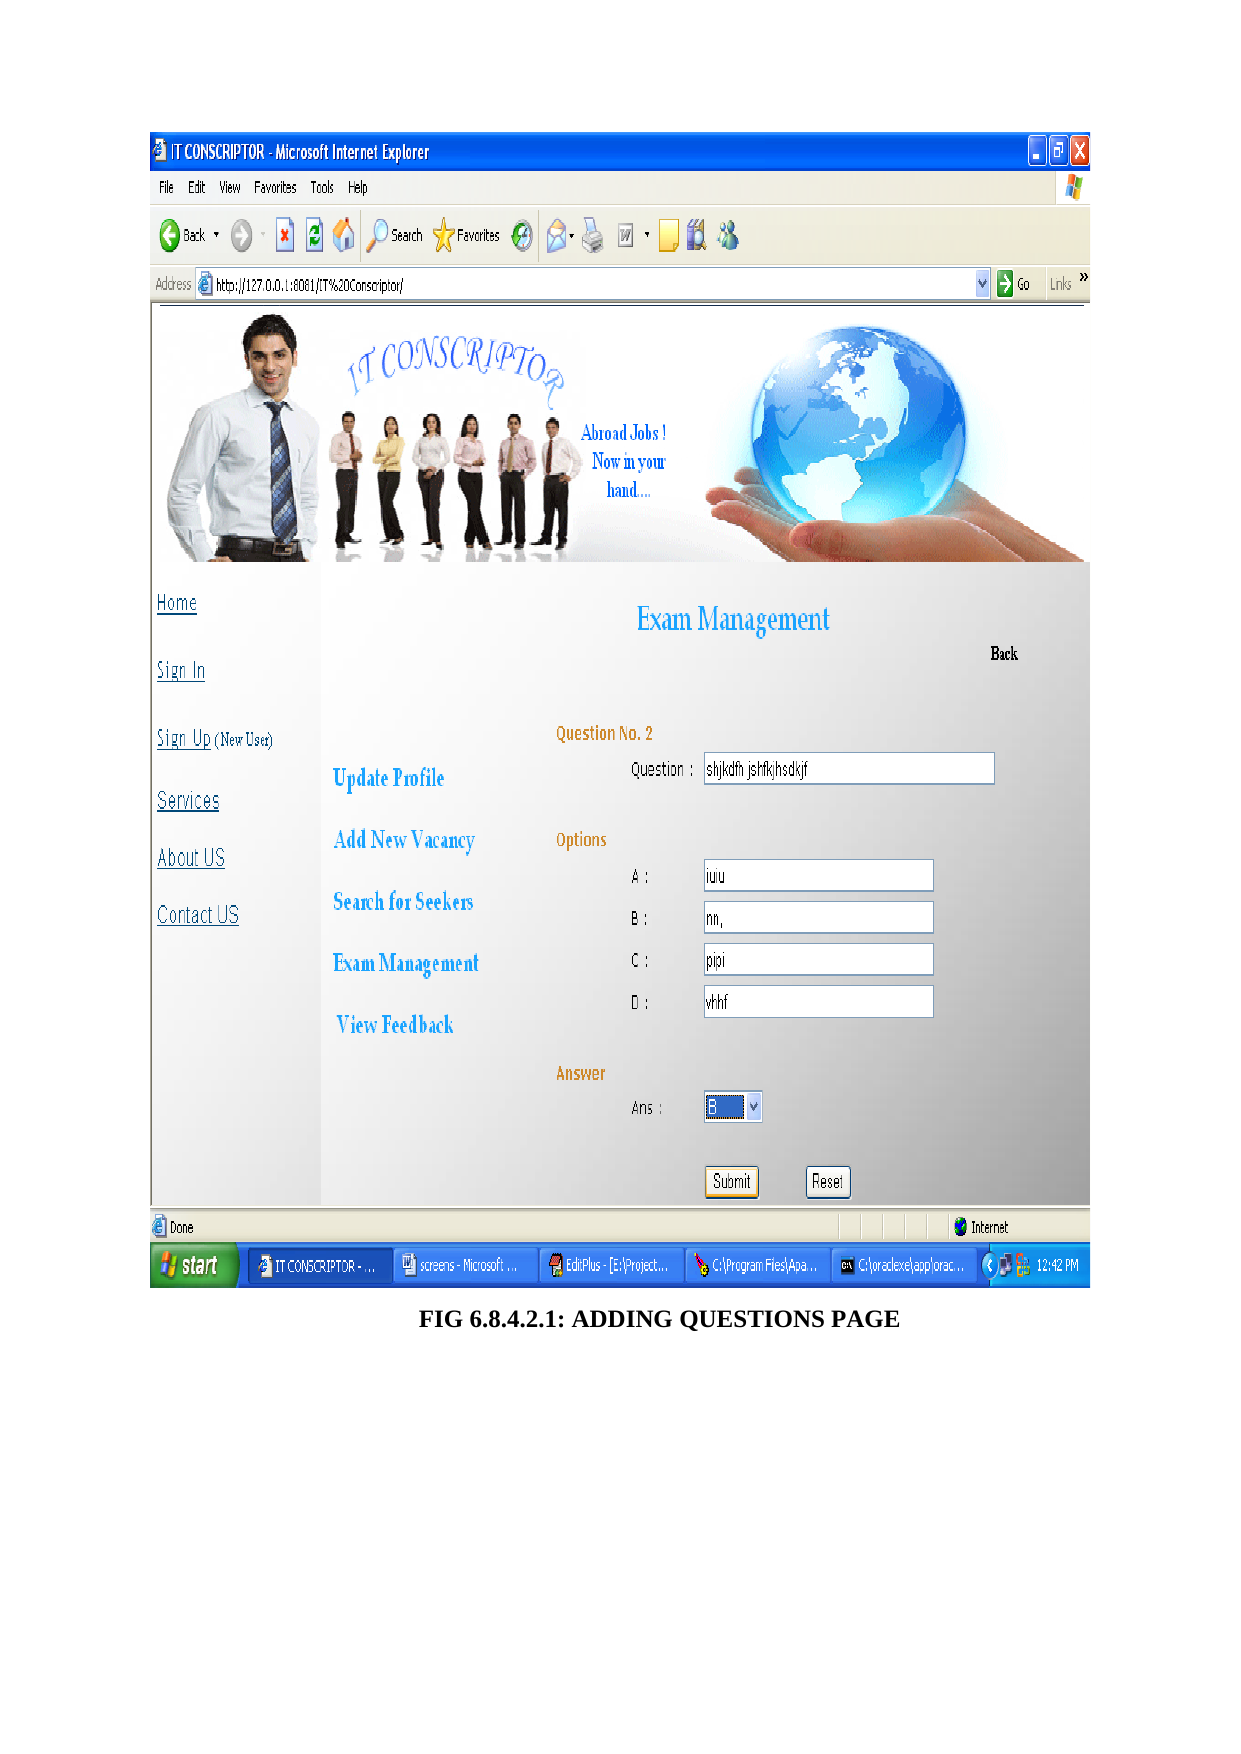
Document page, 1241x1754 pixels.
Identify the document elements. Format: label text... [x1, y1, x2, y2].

text FIG 6.8.4.2.1: ADDING QUESTIONS PAGE [150, 1304, 1090, 1333]
picture [150, 132, 1091, 1288]
